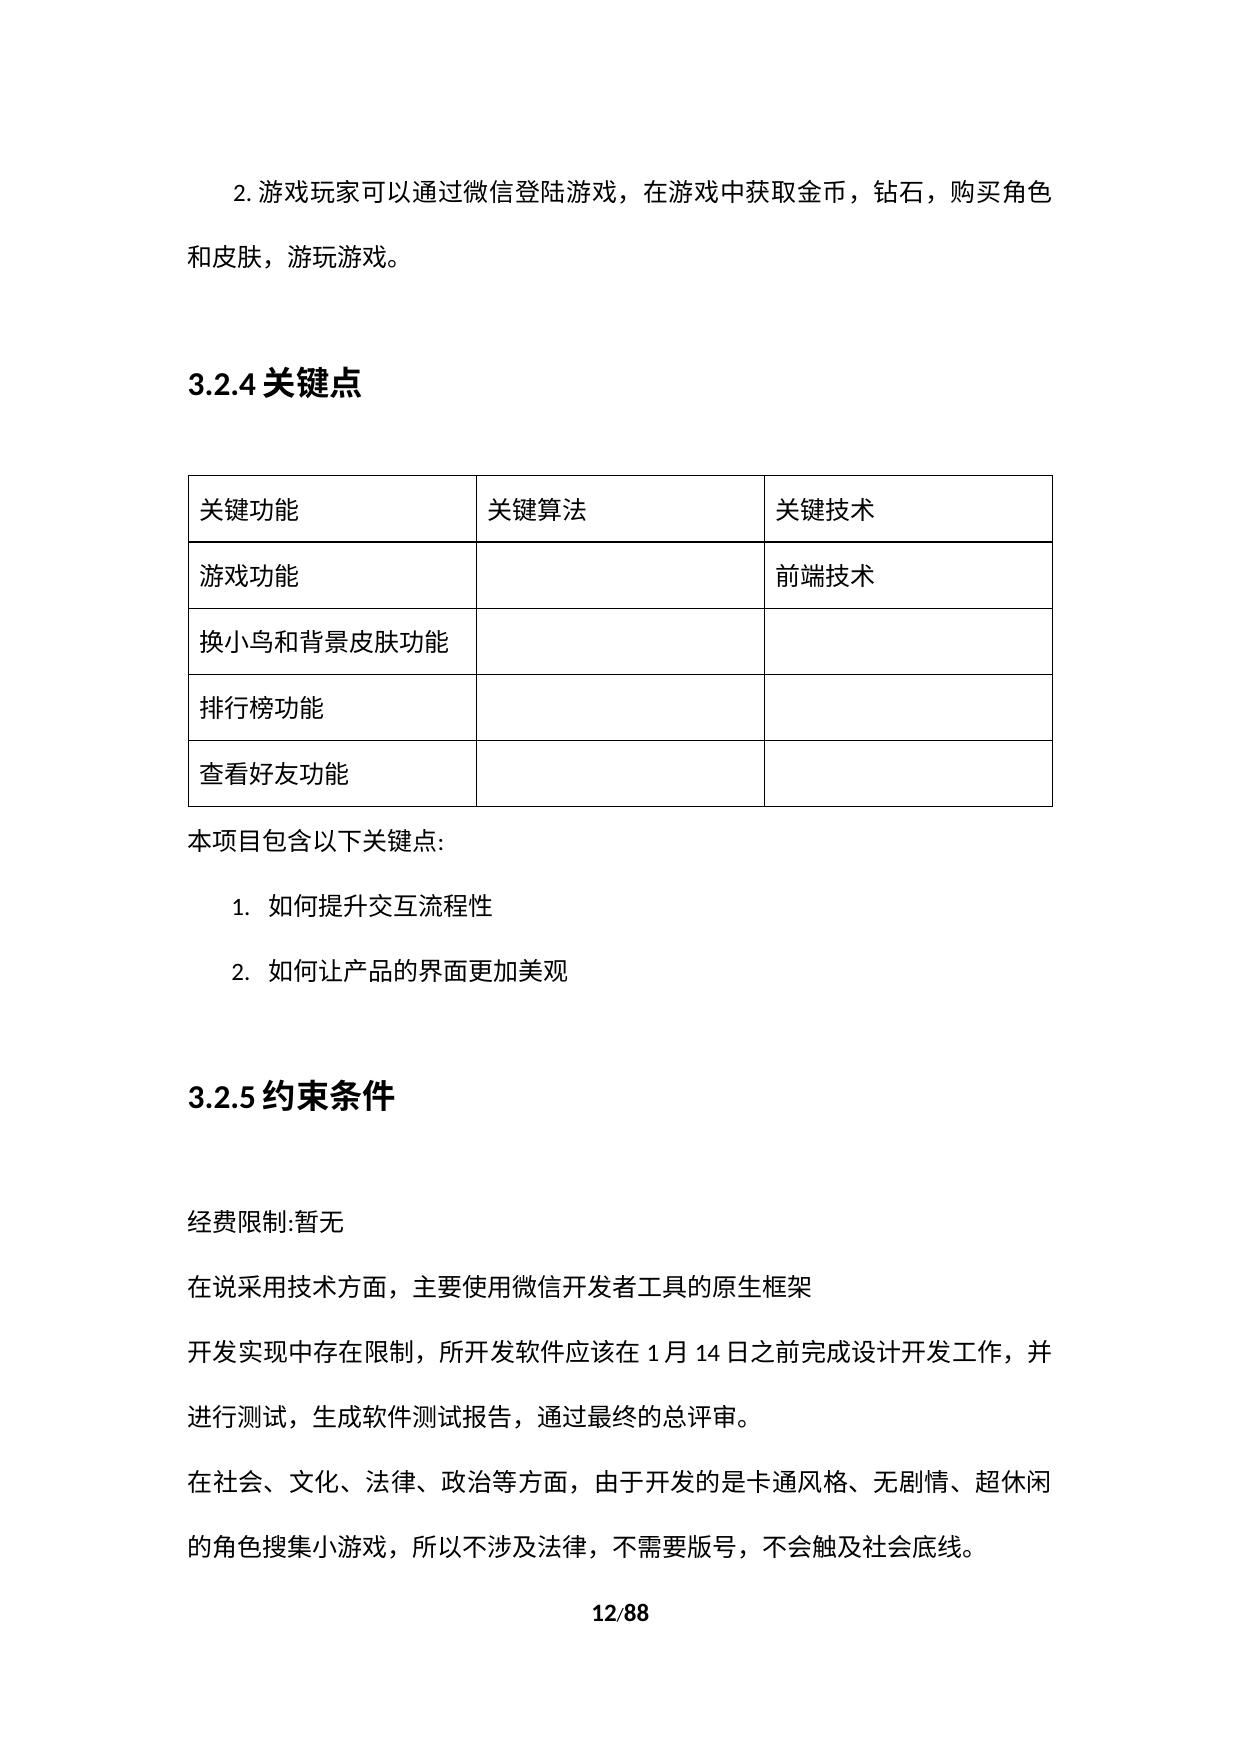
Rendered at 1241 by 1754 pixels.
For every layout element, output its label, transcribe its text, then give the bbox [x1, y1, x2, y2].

table_cell [477, 609, 764, 673]
table_cell [477, 675, 764, 739]
subtitle 3.2.4关键点 [187, 348, 1053, 413]
text 经费限制:暂无 [187, 1188, 1053, 1253]
table_header 关键算法 [477, 476, 764, 541]
table_cell 排行榜功能 [189, 675, 476, 739]
table_cell [765, 741, 1052, 806]
table_cell [477, 741, 764, 806]
table_cell [765, 675, 1052, 739]
text 在社会、文化、法律、政治等方面，由于开发的是卡通风格、无剧情、超休闲的角色搜集小游戏，所以不涉及法律，不需要版号，不会触及社会底线。 [187, 1448, 1053, 1578]
table_cell 前端技术 [765, 543, 1052, 607]
table_header 关键技术 [765, 476, 1052, 541]
table_cell 游戏功能 [189, 543, 476, 607]
text 开发实现中存在限制，所开发软件应该在1月14日之前完成设计开发工作，并进行测试，生成软件测试报告，通过最终的总评审。 [187, 1318, 1053, 1448]
table_cell 查看好友功能 [189, 741, 476, 806]
table_header 关键功能 [189, 476, 476, 541]
text 2. 游戏玩家可以通过微信登陆游戏，在游戏中获取金币，钻石，购买角色和皮肤，游玩游戏。 [187, 158, 1053, 288]
table_cell [477, 543, 764, 607]
text 本项目包含以下关键点: [187, 807, 1053, 872]
subtitle 3.2.5约束条件 [187, 1061, 1053, 1126]
text 在说采用技术方面，主要使用微信开发者工具的原生框架 [187, 1253, 1053, 1318]
list 如何提升交互流程性 [231, 872, 1053, 937]
list 如何让产品的界面更加美观 [231, 937, 1053, 1002]
table_cell [765, 609, 1052, 673]
table_cell 换小鸟和背景皮肤功能 [189, 609, 476, 673]
